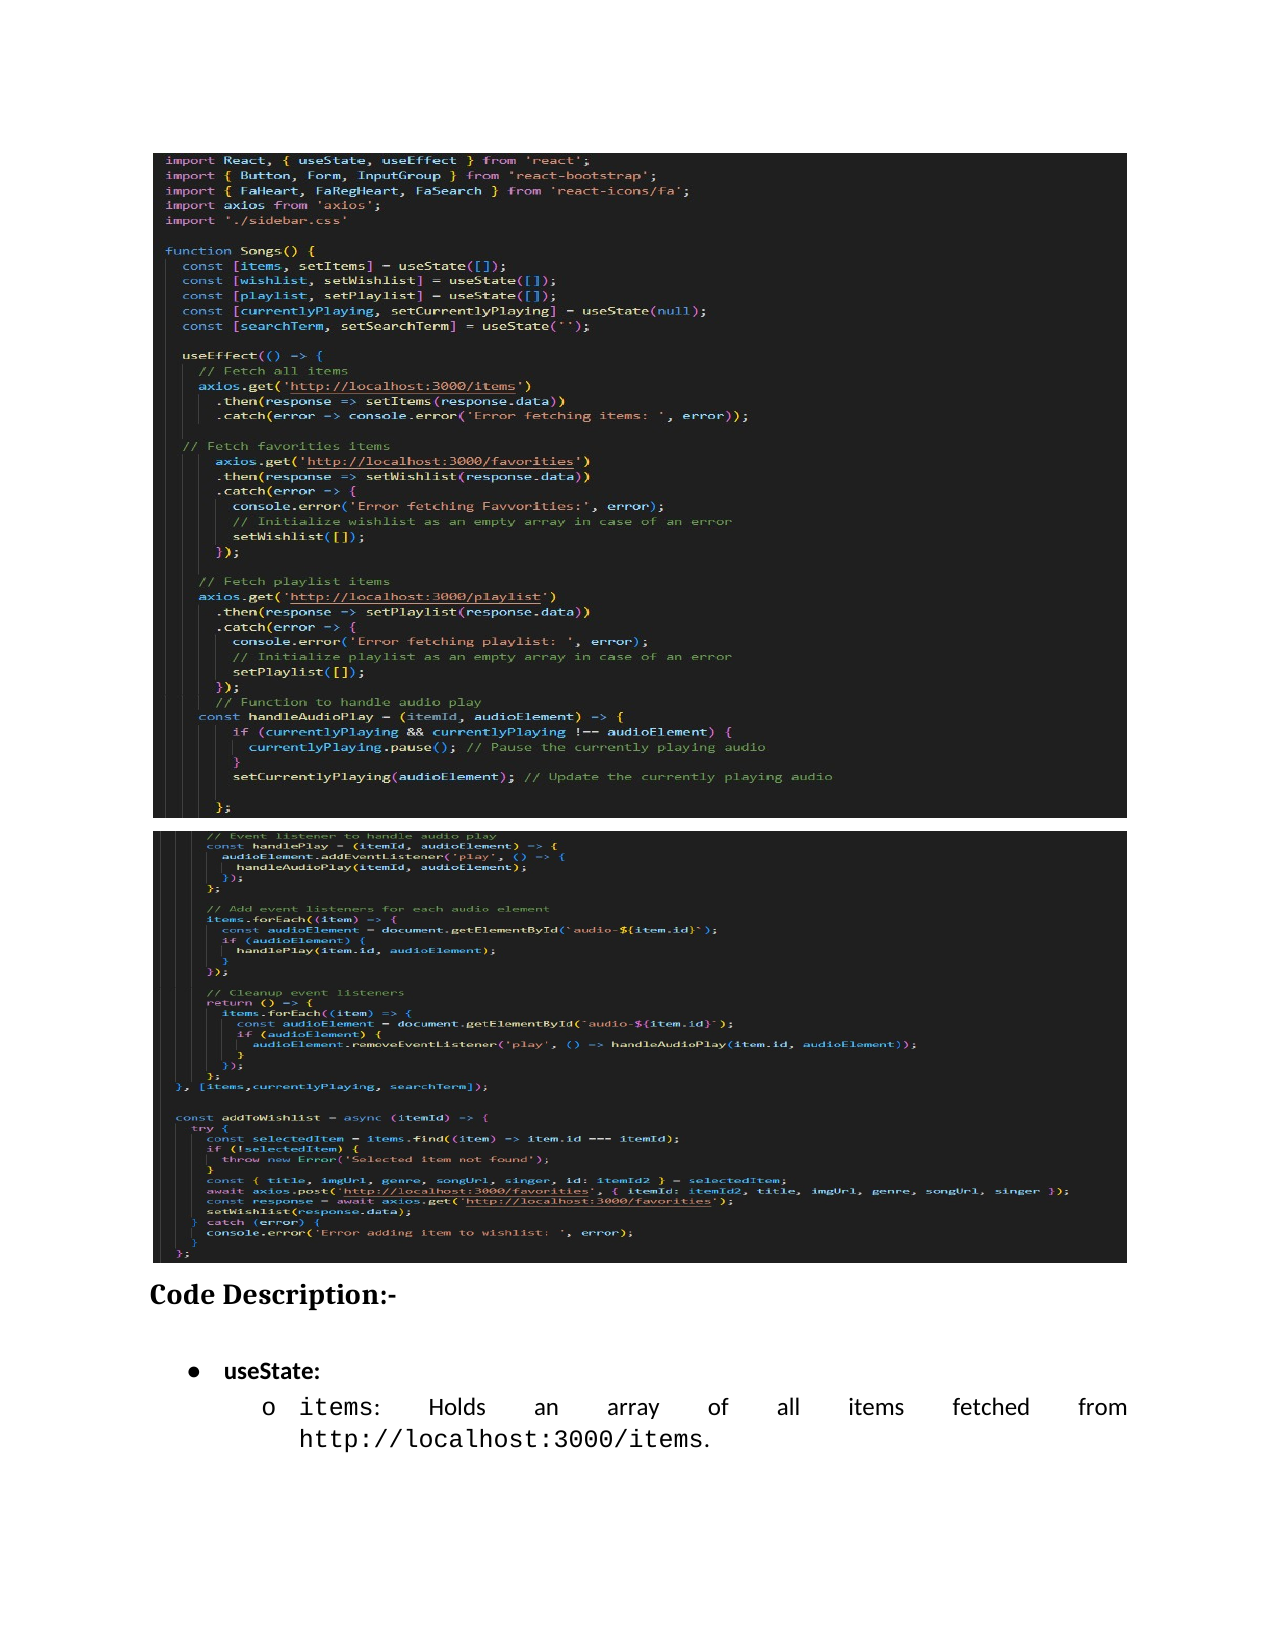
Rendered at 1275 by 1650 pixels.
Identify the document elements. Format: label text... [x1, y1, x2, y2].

picture [153, 831, 1127, 1263]
list items: Holds an array of all items fetched from http://localhost:3000/items. [261, 1391, 1128, 1455]
picture [153, 153, 1127, 818]
list useState: [186, 1355, 1130, 1386]
